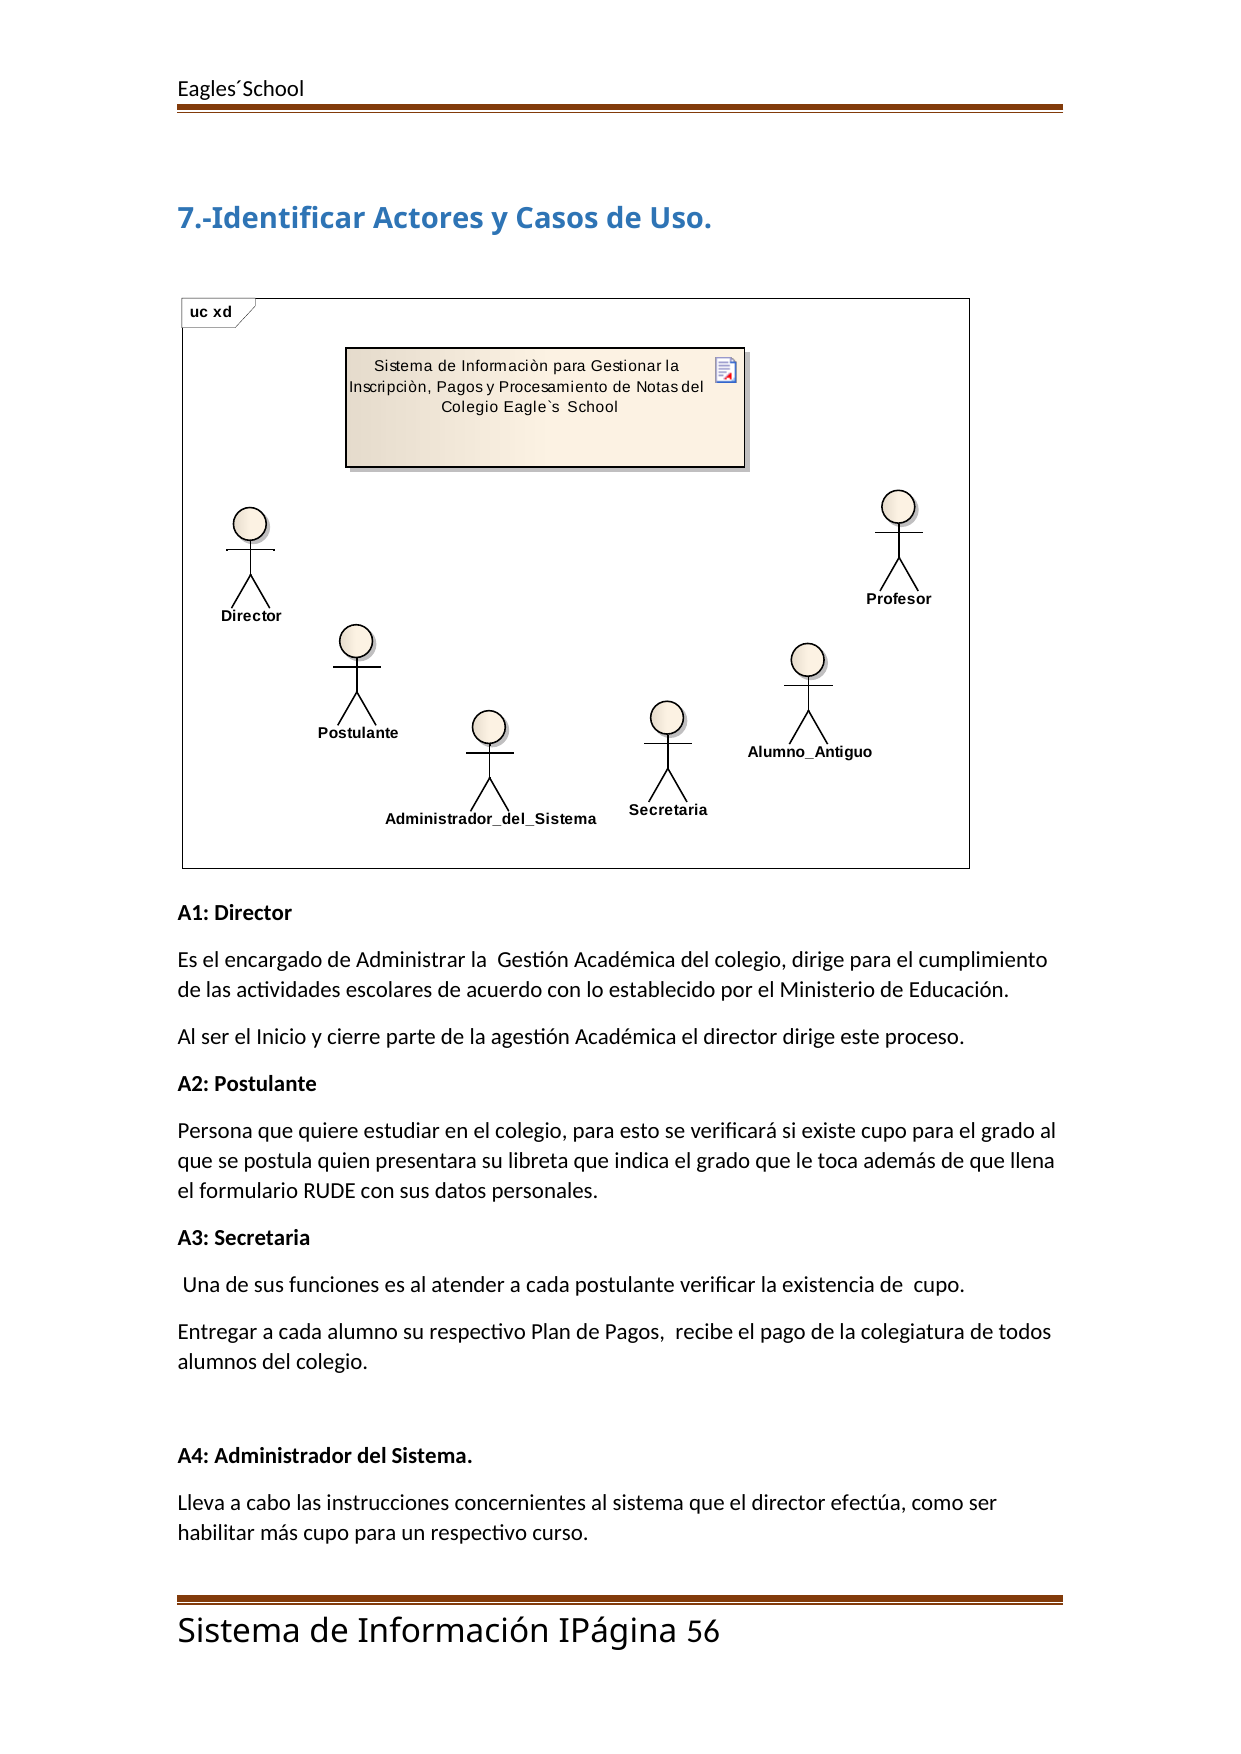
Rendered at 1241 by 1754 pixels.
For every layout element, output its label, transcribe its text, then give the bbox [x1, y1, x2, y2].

text A1: Director [177, 898, 1063, 926]
text A2: Postulante [177, 1069, 1063, 1097]
text Una de sus funciones es al atender a cada postulante verificar la existencia de cupo. [177, 1270, 1063, 1298]
subtitle 7.-Identificar Actores y Casos de Uso. [177, 198, 1063, 237]
text Lleva a cabo las instrucciones concernientes al sistema que el director efectúa, como ser habilitar más cupo para un respectivo curso. [177, 1488, 1063, 1546]
text A3: Secretaria [177, 1223, 1063, 1251]
text Al ser el Inicio y cierre parte de la agestión Académica el director dirige este proceso. [177, 1022, 1063, 1050]
text Entregar a cada alumno su respectivo Plan de Pagos, recibe el pago de la colegiatura de todos alumnos del colegio. [177, 1317, 1063, 1375]
text Persona que quiere estudiar en el colegio, para esto se verificará si existe cupo para el grado al que se postula quien presentara su libreta que indica el grado que le toca además de que llena el formulario RUDE con sus datos personales. [177, 1116, 1063, 1204]
text Es el encargado de Administrar la Gestión Académica del colegio, dirige para el cumplimiento de las actividades escolares de acuerdo con lo establecido por el Ministerio de Educación. [177, 945, 1063, 1003]
text A4: Administrador del Sistema. [177, 1441, 1063, 1469]
